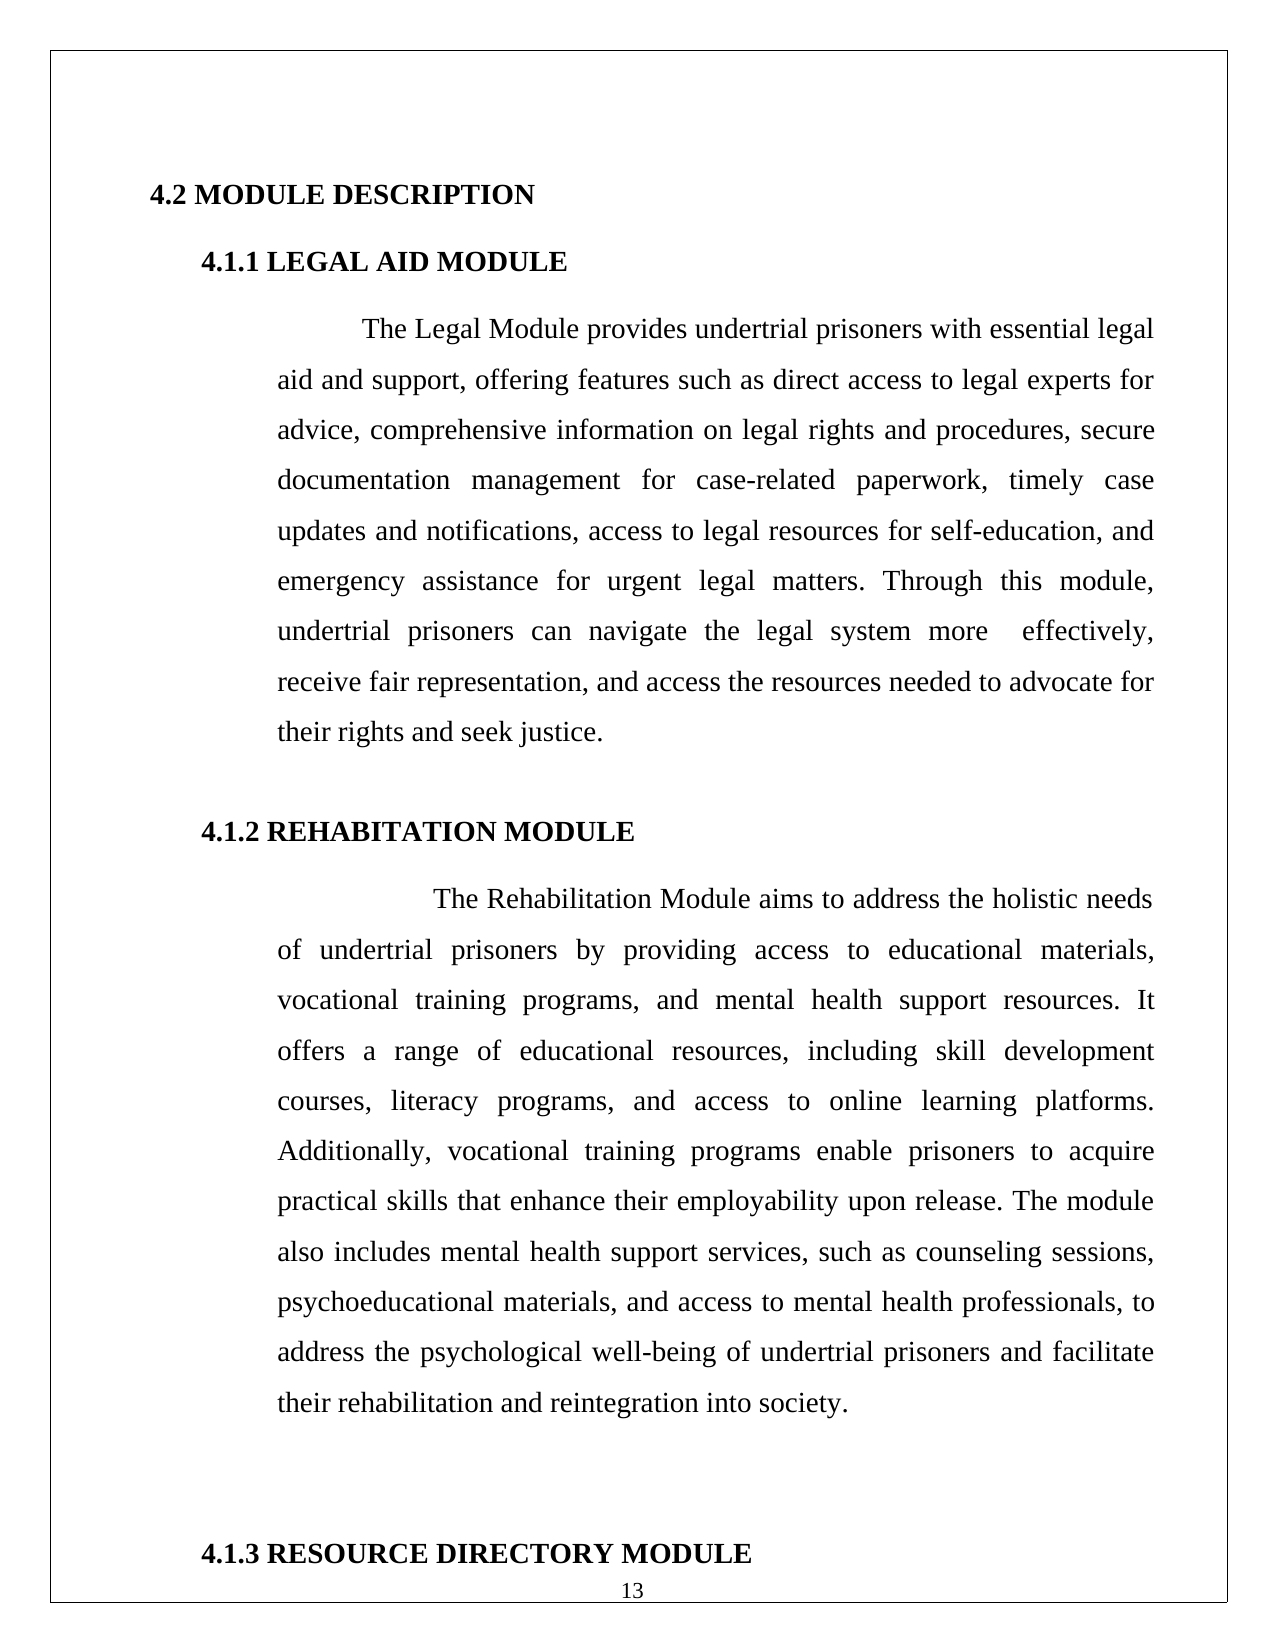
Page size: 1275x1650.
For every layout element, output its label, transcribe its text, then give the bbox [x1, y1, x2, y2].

subtitle 4.1.2 REHABITATION MODULE [150, 814, 1156, 848]
subtitle The Rehabilitation Module aims to address the holistic needs of undertrial prisoners by providing access to educational materials, vocational training programs, and mental health support resources. It offers a range of educational resources, including skill development courses, literacy programs, and access to online learning platforms. Additionally, vocational training programs enable prisoners to acquire practical skills that enhance their employability upon release. The module also includes mental health support services, such as counseling sessions, psychoeducational materials, and access to mental health professionals, to address the psychological well-being of undertrial prisoners and facilitate their rehabilitation and reintegration into society. [277, 882, 1156, 1418]
subtitle MODULE DESCRIPTION [150, 177, 1156, 211]
subtitle 4.1.3 RESOURCE DIRECTORY MODULE [150, 1536, 1156, 1569]
subtitle The Legal Module provides undertrial prisoners with essential legal aid and support, offering features such as direct access to legal experts for advice, comprehensive information on legal rights and procedures, secure documentation management for case-related paperwork, timely case updates and notifications, access to legal resources for self-education, and emergency assistance for urgent legal matters. Through this module, undertrial prisoners can navigate the legal system more effectively, receive fair representation, and access the resources needed to advocate for their rights and seek justice. [277, 311, 1156, 747]
subtitle 4.1.1 LEGAL AID MODULE [150, 244, 1156, 278]
